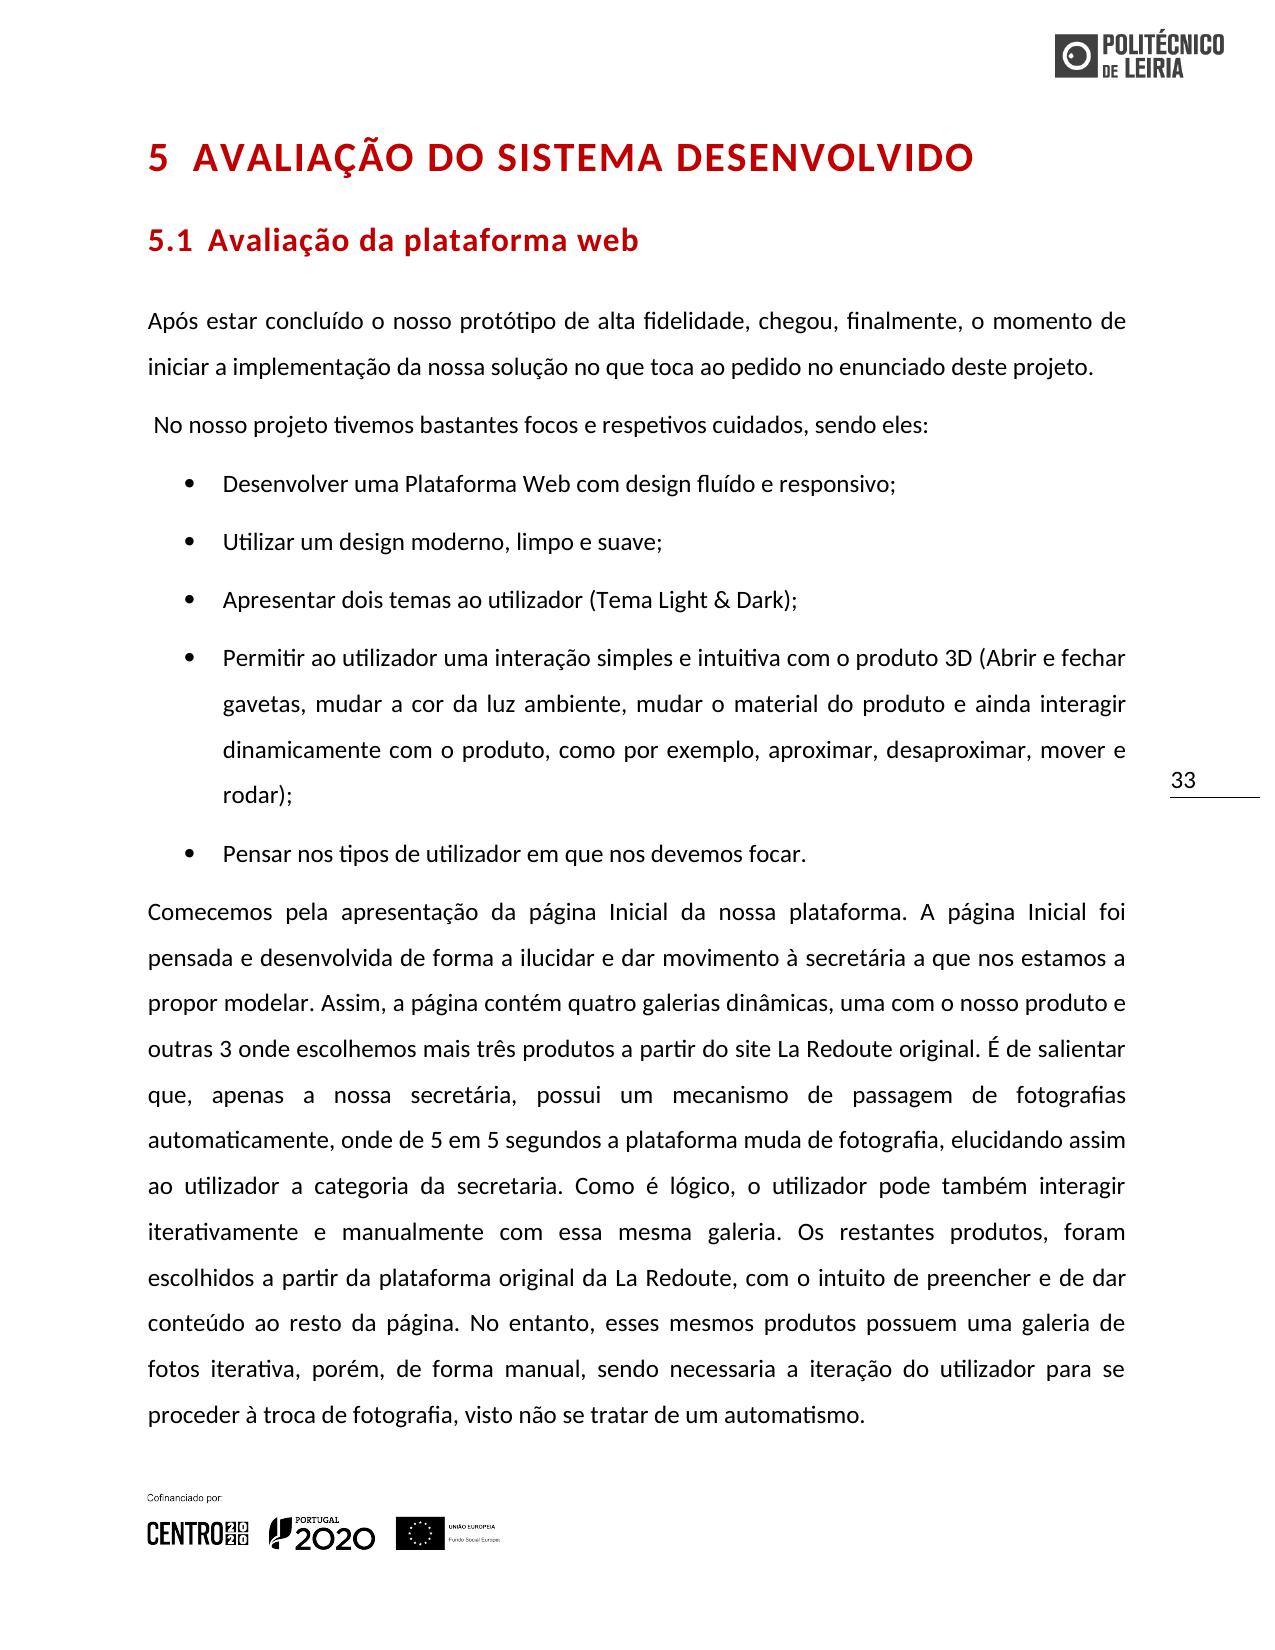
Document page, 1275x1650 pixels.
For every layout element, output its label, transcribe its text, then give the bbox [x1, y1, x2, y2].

list Desenvolver uma Plataforma Web com design fluído e responsivo; [185, 468, 1127, 498]
list Permitir ao utilizador uma interação simples e intuitiva com o produto 3D (Abrir e fechar gavetas, mudar a cor da luz ambiente, mudar o material do produto e ainda interagir dinamicamente com o produto, como por exemplo, aproximar, desaproximar, mover e rodar); [185, 642, 1127, 810]
subtitle Avaliação da plataforma web [148, 219, 1127, 260]
list Utilizar um design moderno, limpo e suave; [185, 526, 1127, 556]
text Comecemos pela apresentação da página Inicial da nossa plataforma. A página Inicial foi pensada e desenvolvida de forma a ilucidar e dar movimento à secretária a que nos estamos a propor modelar. Assim, a página contém quatro galerias dinâmicas, uma com o nosso produto e outras 3 onde escolhemos mais três produtos a partir do site La Redoute original. É de salientar que, apenas a nossa secretária, possui um mecanismo de passagem de fotografias automaticamente, onde de 5 em 5 segundos a plataforma muda de fotografia, elucidando assim ao utilizador a categoria da secretaria. Como é lógico, o utilizador pode também interagir iterativamente e manualmente com essa mesma galeria. Os restantes produtos, foram escolhidos a partir da plataforma original da La Redoute, com o intuito de preencher e de dar conteúdo ao resto da página. No entanto, esses mesmos produtos possuem uma galeria de fotos iterativa, porém, de forma manual, sendo necessaria a iteração do utilizador para se proceder à troca de fotografia, visto não se tratar de um automatismo. [148, 896, 1127, 1429]
text Após estar concluído o nosso protótipo de alta fidelidade, chegou, finalmente, o momento de iniciar a implementação da nossa solução no que toca ao pedido no enunciado deste projeto. [148, 306, 1127, 382]
picture [1053, 26, 1225, 80]
text No nosso projeto tivemos bastantes focos e respetivos cuidados, sendo eles: [148, 409, 1127, 440]
list Apresentar dois temas ao utilizador (Tema Light & Dark); [185, 584, 1127, 615]
subtitle Avaliação do Sistema Desenvolvido [148, 131, 1127, 182]
picture [147, 1494, 500, 1550]
list Pensar nos tipos de utilizador em que nos devemos focar. [185, 838, 1127, 868]
